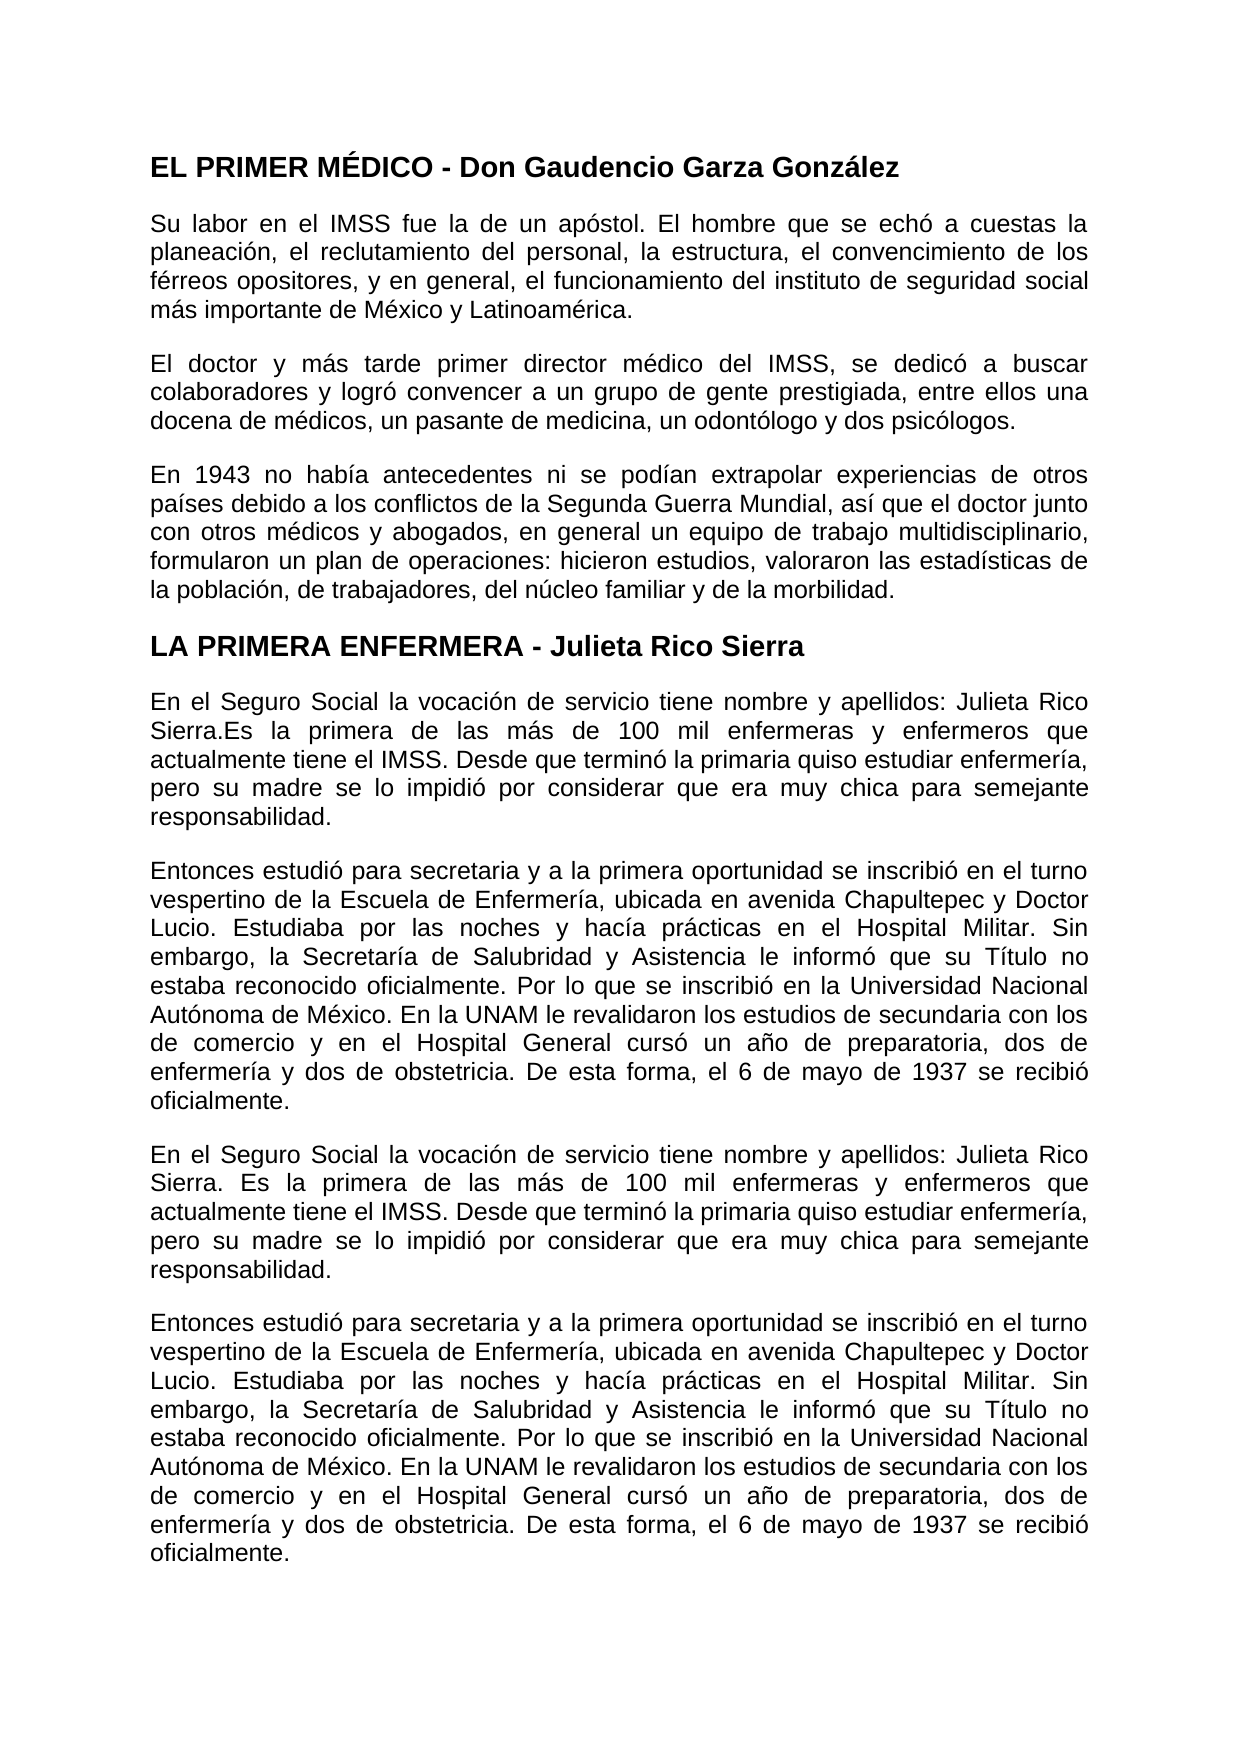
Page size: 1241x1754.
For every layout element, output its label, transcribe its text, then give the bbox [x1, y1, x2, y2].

subtitle LA PRIMERA ENFERMERA - Julieta Rico Sierra [150, 628, 1090, 662]
text En el Seguro Social la vocación de servicio tiene nombre y apellidos: Julieta Rico Sierra. Es la primera de las más de 100 mil enfermeras y enfermeros que actualmente tiene el IMSS. Desde que terminó la primaria quiso estudiar enfermería, pero su madre se lo impidió por considerar que era muy chica para semejante responsabilidad. [150, 1139, 1090, 1283]
text En 1943 no había antecedentes ni se podían extrapolar experiencias de otros países debido a los conflictos de la Segunda Guerra Mundial, así que el doctor junto con otros médicos y abogados, en general un equipo de trabajo multidisciplinario, formularon un plan de operaciones: hicieron estudios, valoraron las estadísticas de la población, de trabajadores, del núcleo familiar y de la morbilidad. [150, 460, 1090, 603]
text Entonces estudió para secretaria y a la primera oportunidad se inscribió en el turno vespertino de la Escuela de Enfermería, ubicada en avenida Chapultepec y Doctor Lucio. Estudiaba por las noches y hacía prácticas en el Hospital Militar. Sin embargo, la Secretaría de Salubridad y Asistencia le informó que su Título no estaba reconocido oficialmente. Por lo que se inscribió en la Universidad Nacional Autónoma de México. En la UNAM le revalidaron los estudios de secundaria con los de comercio y en el Hospital General cursó un año de preparatoria, dos de enfermería y dos de obstetricia. De esta forma, el 6 de mayo de 1937 se recibió oficialmente. [150, 856, 1090, 1114]
text En el Seguro Social la vocación de servicio tiene nombre y apellidos: Julieta Rico Sierra.Es la primera de las más de 100 mil enfermeras y enfermeros que actualmente tiene el IMSS. Desde que terminó la primaria quiso estudiar enfermería, pero su madre se lo impidió por considerar que era muy chica para semejante responsabilidad. [150, 687, 1090, 831]
text Entonces estudió para secretaria y a la primera oportunidad se inscribió en el turno vespertino de la Escuela de Enfermería, ubicada en avenida Chapultepec y Doctor Lucio. Estudiaba por las noches y hacía prácticas en el Hospital Militar. Sin embargo, la Secretaría de Salubridad y Asistencia le informó que su Título no estaba reconocido oficialmente. Por lo que se inscribió en la Universidad Nacional Autónoma de México. En la UNAM le revalidaron los estudios de secundaria con los de comercio y en el Hospital General cursó un año de preparatoria, dos de enfermería y dos de obstetricia. De esta forma, el 6 de mayo de 1937 se recibió oficialmente. [150, 1308, 1090, 1567]
text Su labor en el IMSS fue la de un apóstol. El hombre que se echó a cuestas la planeación, el reclutamiento del personal, la estructura, el convencimiento de los férreos opositores, y en general, el funcionamiento del instituto de seguridad social más importante de México y Latinoamérica. [150, 208, 1090, 323]
subtitle EL PRIMER MÉDICO - Don Gaudencio Garza González [150, 150, 1090, 183]
text El doctor y más tarde primer director médico del IMSS, se dedicó a buscar colaboradores y logró convencer a un grupo de gente prestigiada, entre ellos una docena de médicos, un pasante de medicina, un odontólogo y dos psicólogos. [150, 348, 1090, 435]
